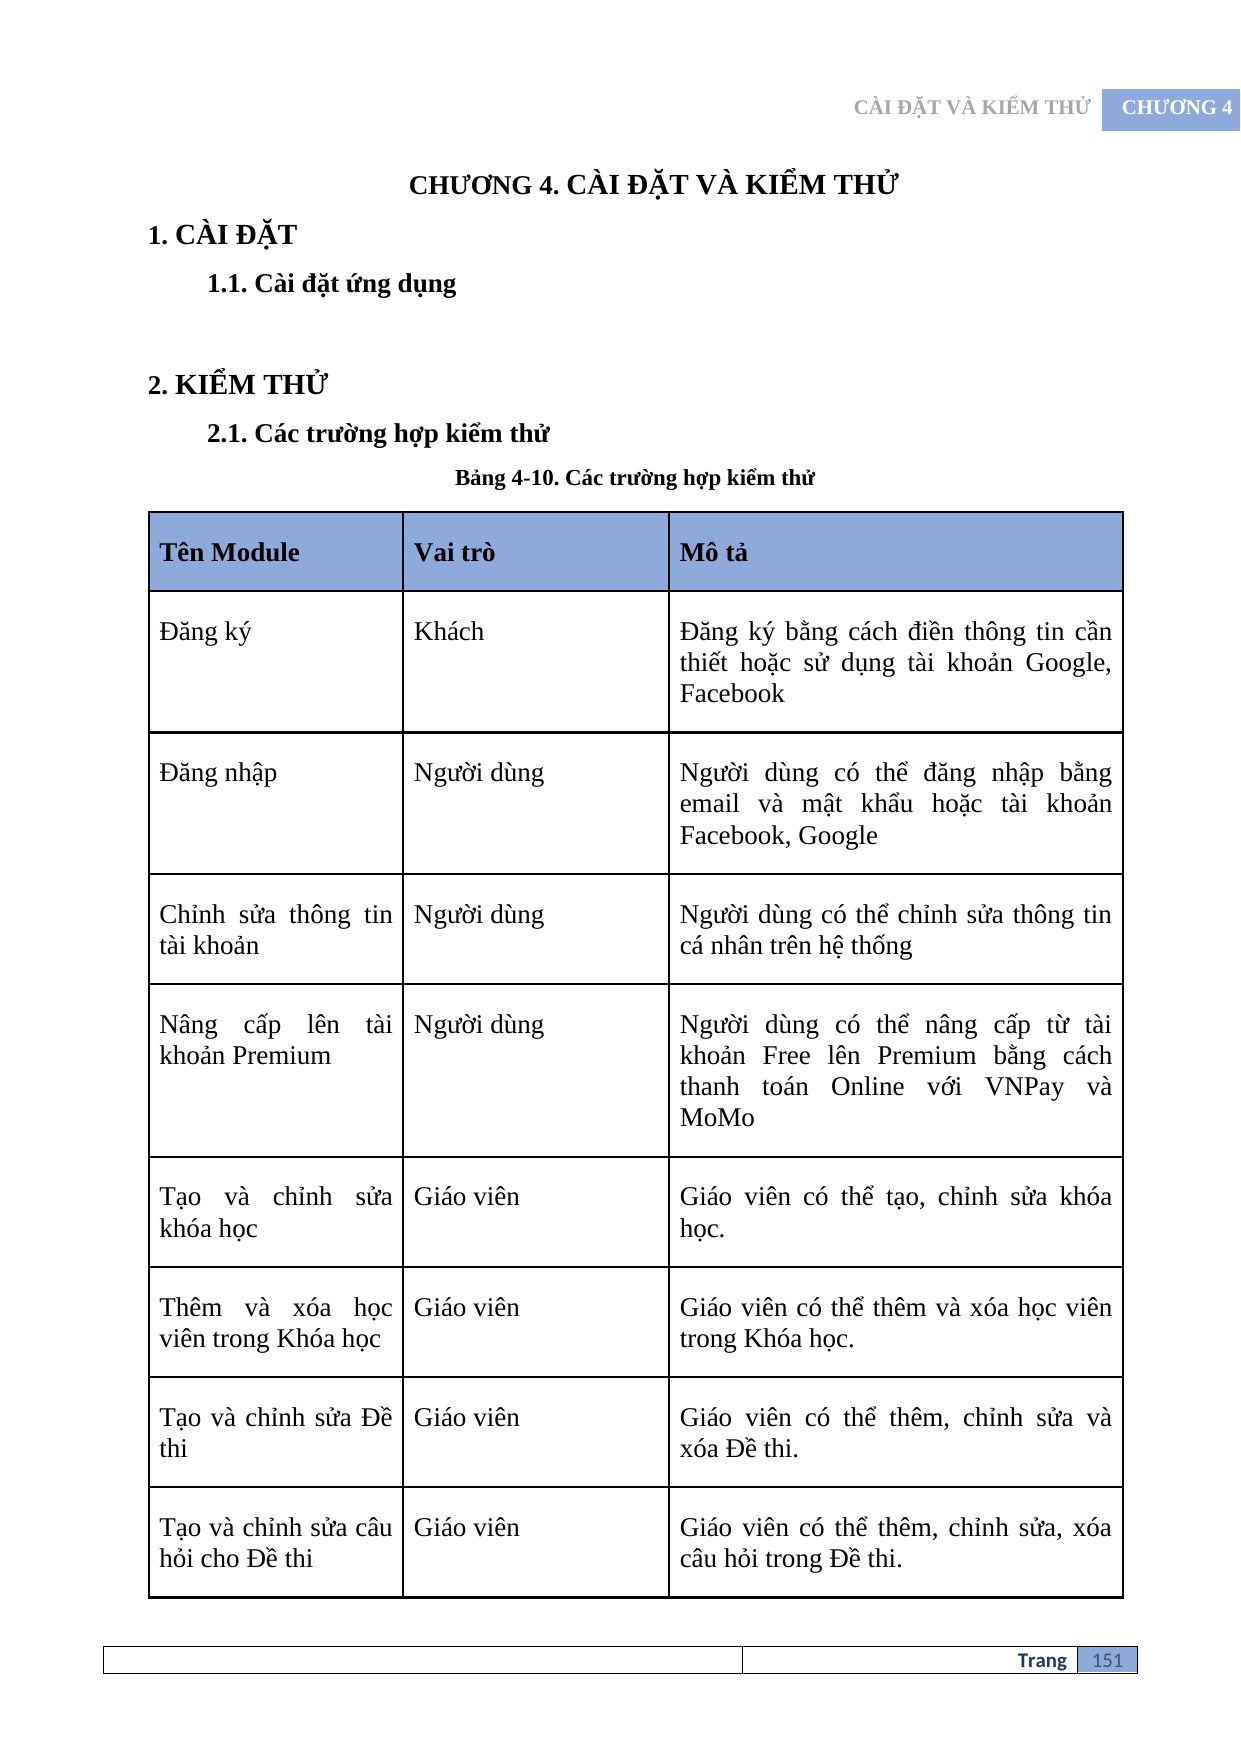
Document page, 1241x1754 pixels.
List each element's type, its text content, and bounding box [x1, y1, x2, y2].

list Các trường hợp kiểm thử [207, 417, 1122, 448]
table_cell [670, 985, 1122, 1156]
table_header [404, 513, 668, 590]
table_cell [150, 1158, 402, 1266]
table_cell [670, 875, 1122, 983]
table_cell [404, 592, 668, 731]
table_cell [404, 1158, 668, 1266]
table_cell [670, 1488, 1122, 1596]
list KIỂM THỬ [148, 367, 1122, 400]
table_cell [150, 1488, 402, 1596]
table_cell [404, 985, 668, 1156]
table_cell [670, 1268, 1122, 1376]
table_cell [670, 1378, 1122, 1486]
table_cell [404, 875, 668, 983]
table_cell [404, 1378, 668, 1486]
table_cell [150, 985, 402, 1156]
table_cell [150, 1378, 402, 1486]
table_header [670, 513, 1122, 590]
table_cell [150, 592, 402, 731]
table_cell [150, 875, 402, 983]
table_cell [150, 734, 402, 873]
list Cài đặt ứng dụng [207, 267, 1122, 298]
list CÀI ĐẶT [148, 217, 1122, 251]
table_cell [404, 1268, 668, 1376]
subtitle CÀI ĐẶT VÀ KIỂM THỬ [185, 167, 1122, 200]
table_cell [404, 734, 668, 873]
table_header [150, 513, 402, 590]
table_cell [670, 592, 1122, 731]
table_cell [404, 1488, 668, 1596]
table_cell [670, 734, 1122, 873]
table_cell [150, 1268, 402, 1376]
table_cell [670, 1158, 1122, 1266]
